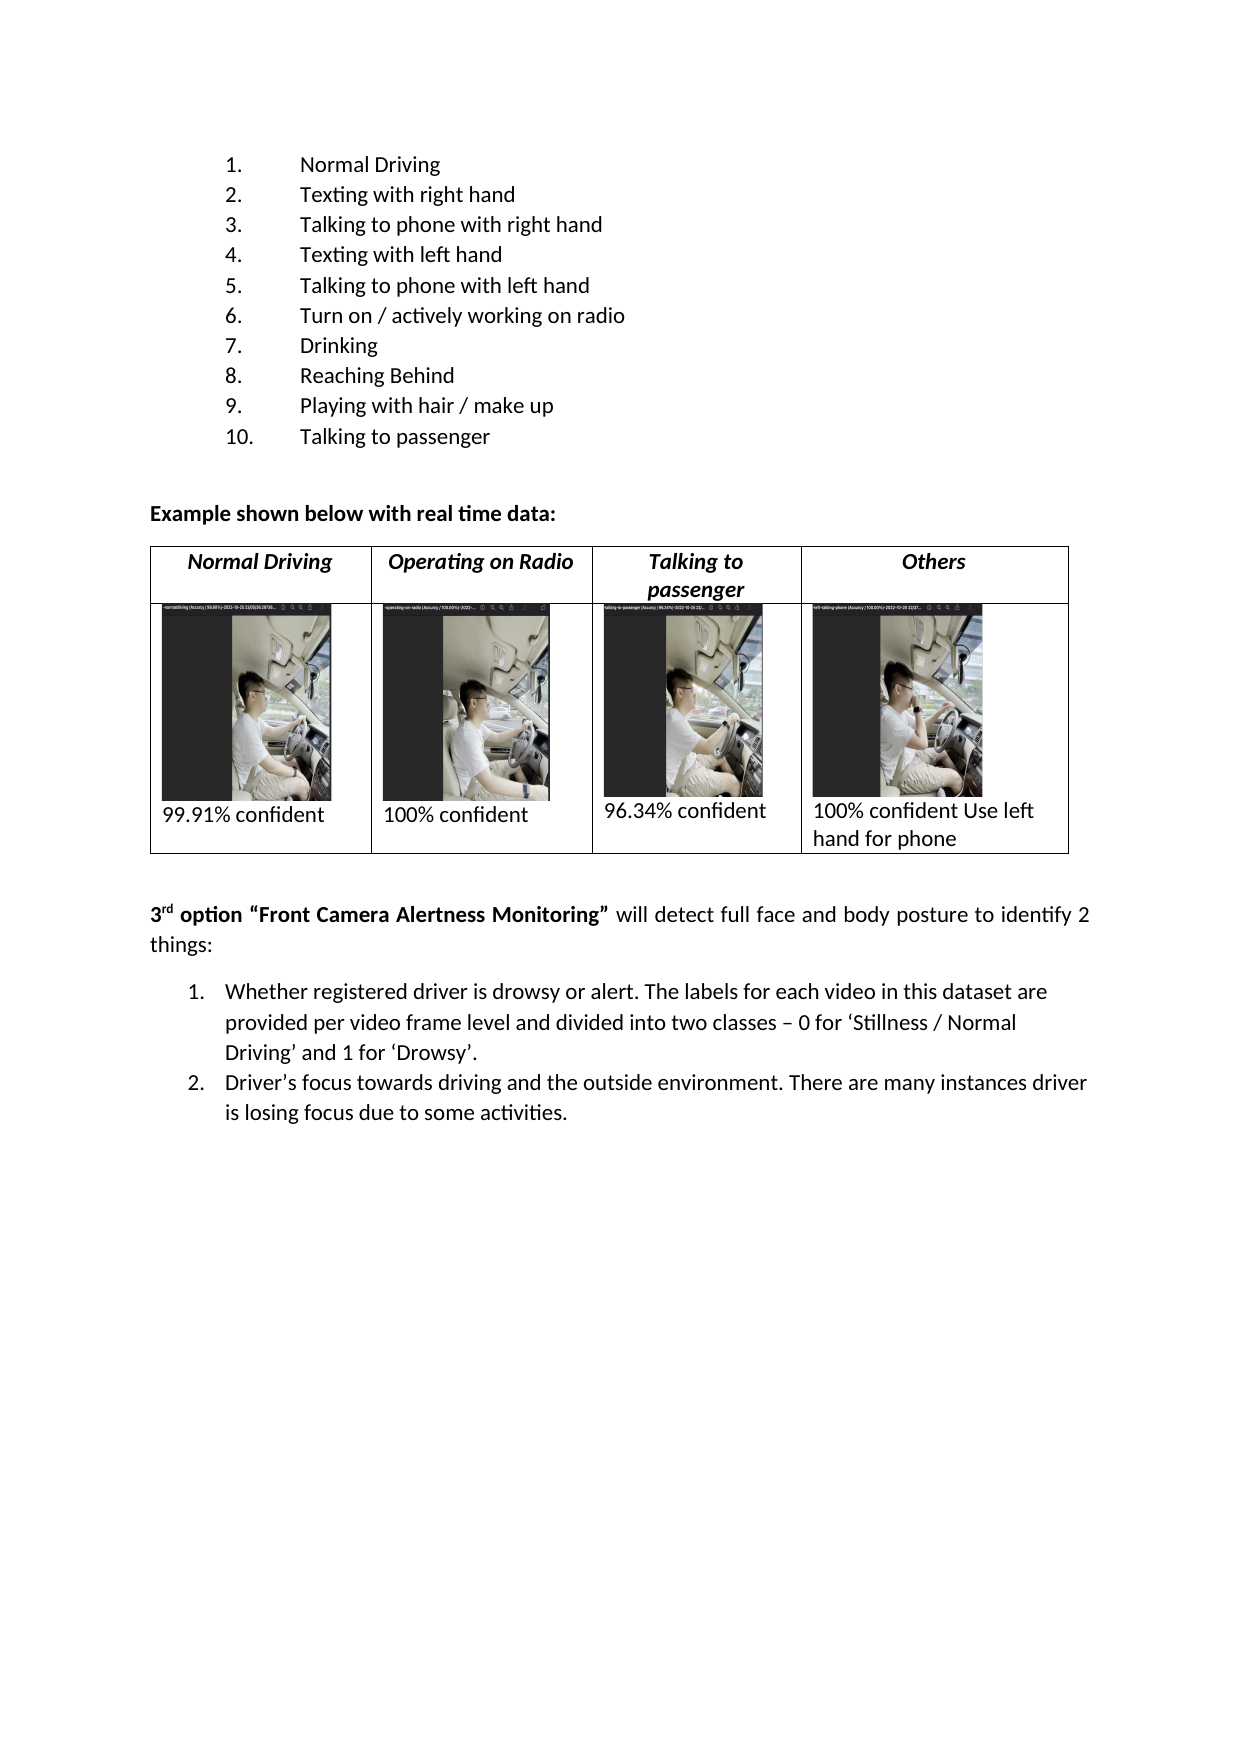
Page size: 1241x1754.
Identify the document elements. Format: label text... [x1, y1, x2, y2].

list 2. Texting with right hand [225, 180, 1090, 208]
list 8. Reaching Behind [225, 361, 1090, 389]
table_header Normal Driving [151, 547, 371, 603]
list Driver’s focus towards driving and the outside environment. There are many instances driver is losing focus due to some activities. [187, 1068, 1090, 1126]
text 3rd option “Front Camera Alertness Monitoring” will detect full face and body posture to identify 2 things: [150, 900, 1090, 959]
list 7. Drinking [225, 331, 1090, 359]
picture [603, 603, 763, 797]
table_header Talking to passenger [593, 547, 801, 603]
list 1. Normal Driving [225, 150, 1090, 178]
list 10. Talking to passenger [225, 422, 1090, 450]
picture [812, 603, 983, 797]
list Whether registered driver is drowsy or alert. The labels for each video in this dataset are provided per video frame level and divided into two classes – 0 for ‘Stillness / Normal Driving’ and 1 for ‘Drowsy’. [187, 977, 1090, 1066]
table_cell 100% confident Use left hand for phone [802, 604, 1068, 852]
picture [161, 603, 332, 801]
list 4. Texting with left hand [225, 241, 1090, 269]
list 3. Talking to phone with right hand [225, 210, 1090, 238]
table_cell 100% confident [372, 604, 592, 852]
table_cell 96.34% confident [593, 604, 801, 852]
picture [382, 603, 550, 801]
text Example shown below with real time data: [150, 499, 1090, 527]
table_header Others [802, 547, 1068, 603]
table_cell 99.91% confident [151, 604, 371, 852]
list 9. Playing with hair / make up [225, 392, 1090, 420]
list 6. Turn on / actively working on radio [225, 301, 1090, 329]
table_header Operating on Radio [372, 547, 592, 603]
list 5. Talking to phone with left hand [225, 271, 1090, 299]
